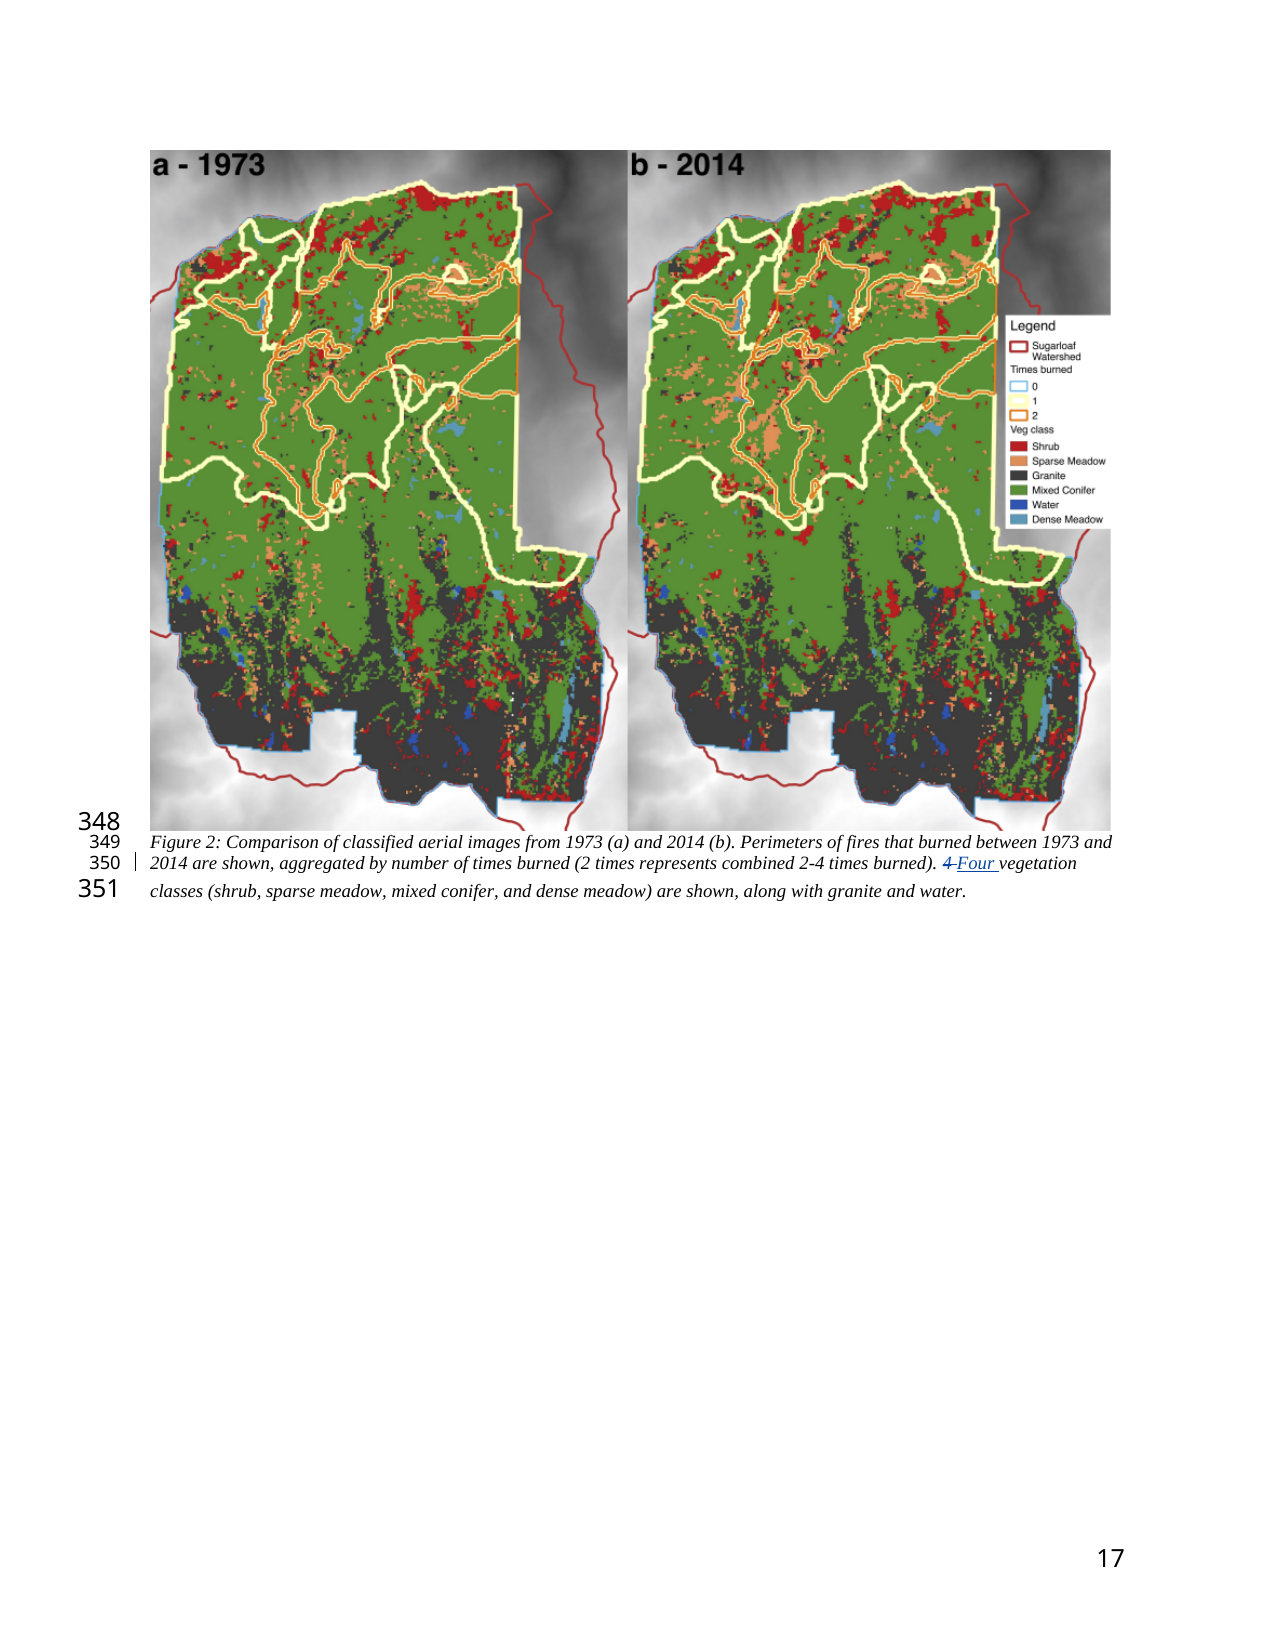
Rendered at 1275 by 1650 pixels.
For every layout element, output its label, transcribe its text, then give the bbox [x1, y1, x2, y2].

text Figure 2: Comparison of classified aerial images from 1973 (a) and 2014 (b). Perimeters of fires that burned between 1973 and 2014 are shown, aggregated by number of times burned (2 times represents combined 2-4 times burned). vegetation classes (shrub, sparse meadow, mixed conifer, and dense meadow) are shown, along with granite and water. [150, 831, 1125, 903]
